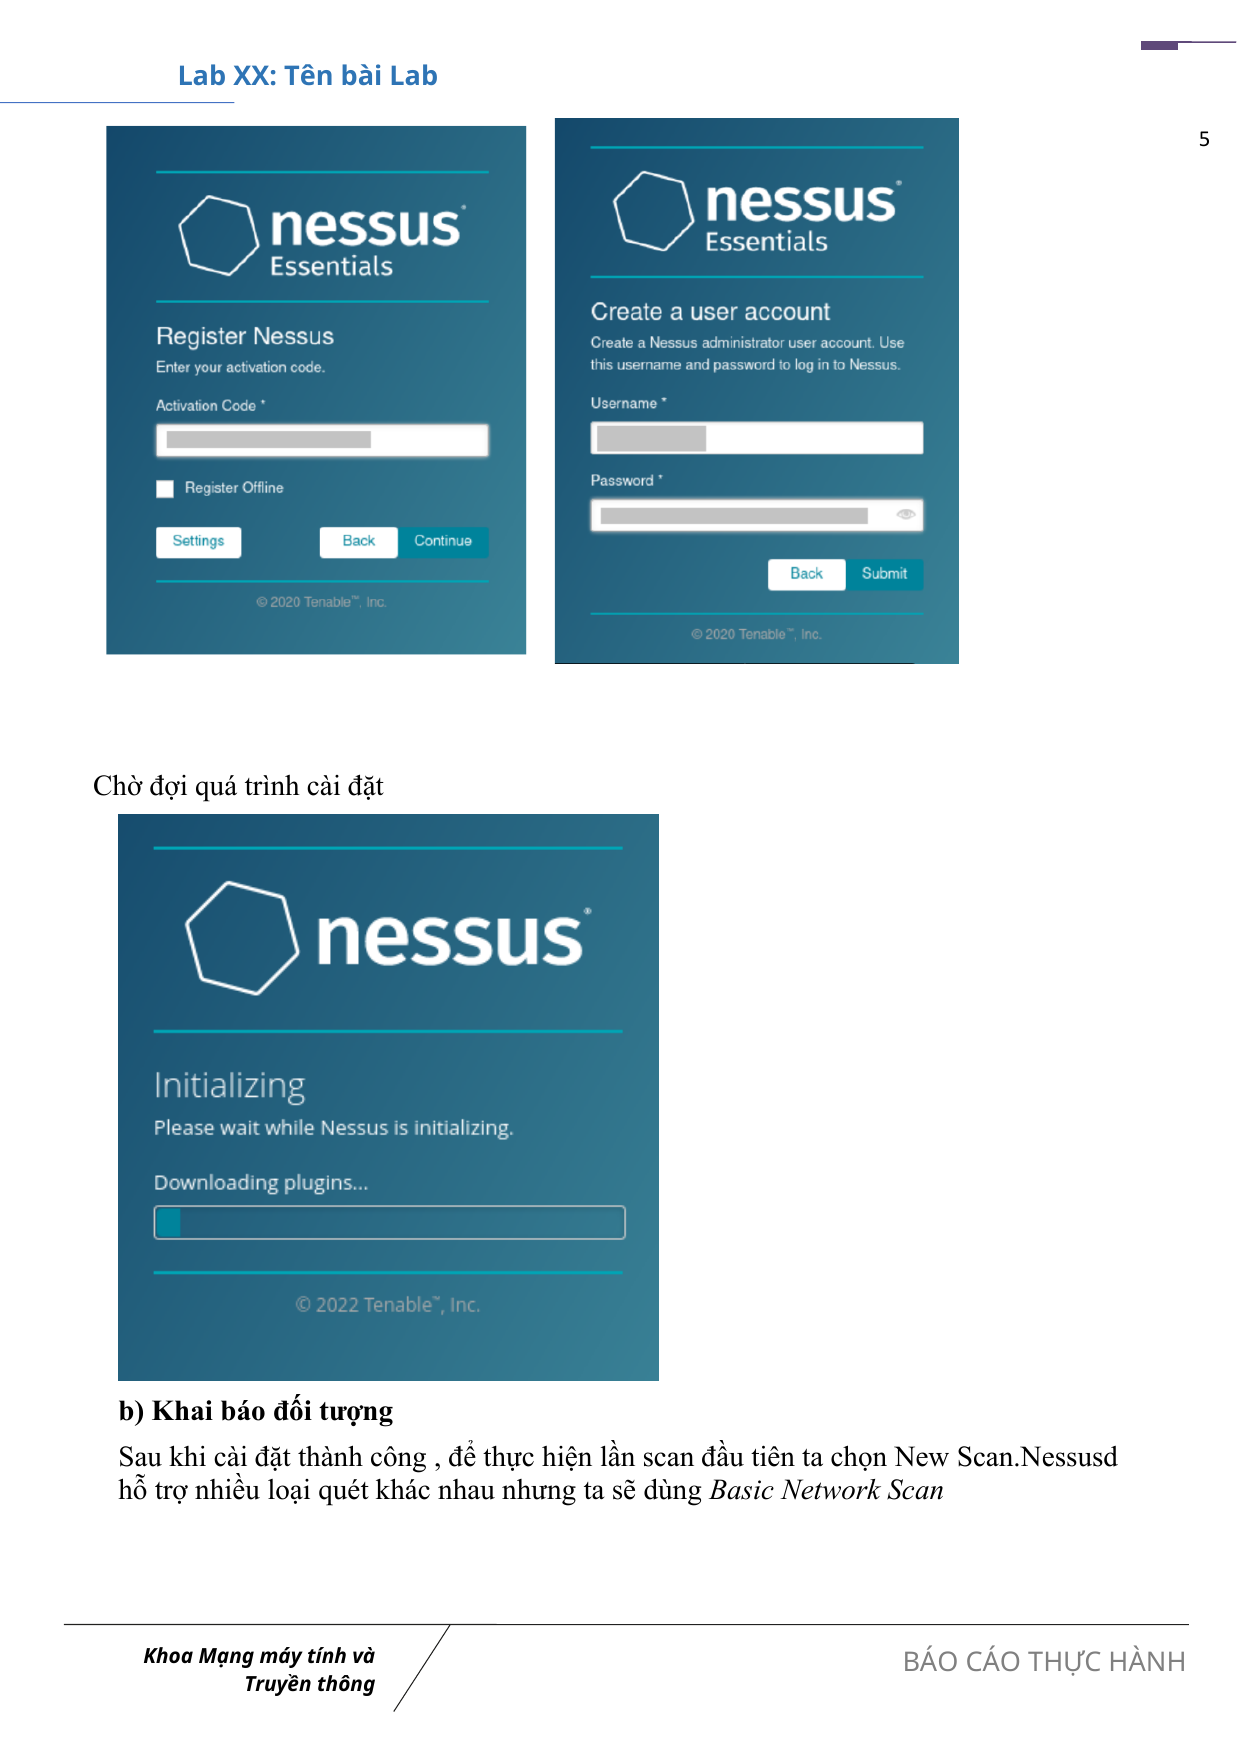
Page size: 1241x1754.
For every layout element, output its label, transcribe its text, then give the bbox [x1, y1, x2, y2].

picture [92, 118, 959, 664]
text b) Khai báo đối tượng [118, 1393, 1122, 1426]
text Sau khi cài đặt thành công , để thực hiện lần scan đầu tiên ta chọn New Scan.Nessusd hỗ trợ nhiều loại quét khác nhau nhưng ta sẽ dùng Basic Network Scan [118, 1439, 1122, 1506]
text Chờ đợi quá trình cài đặt [34, 768, 1122, 802]
picture [118, 814, 659, 1381]
